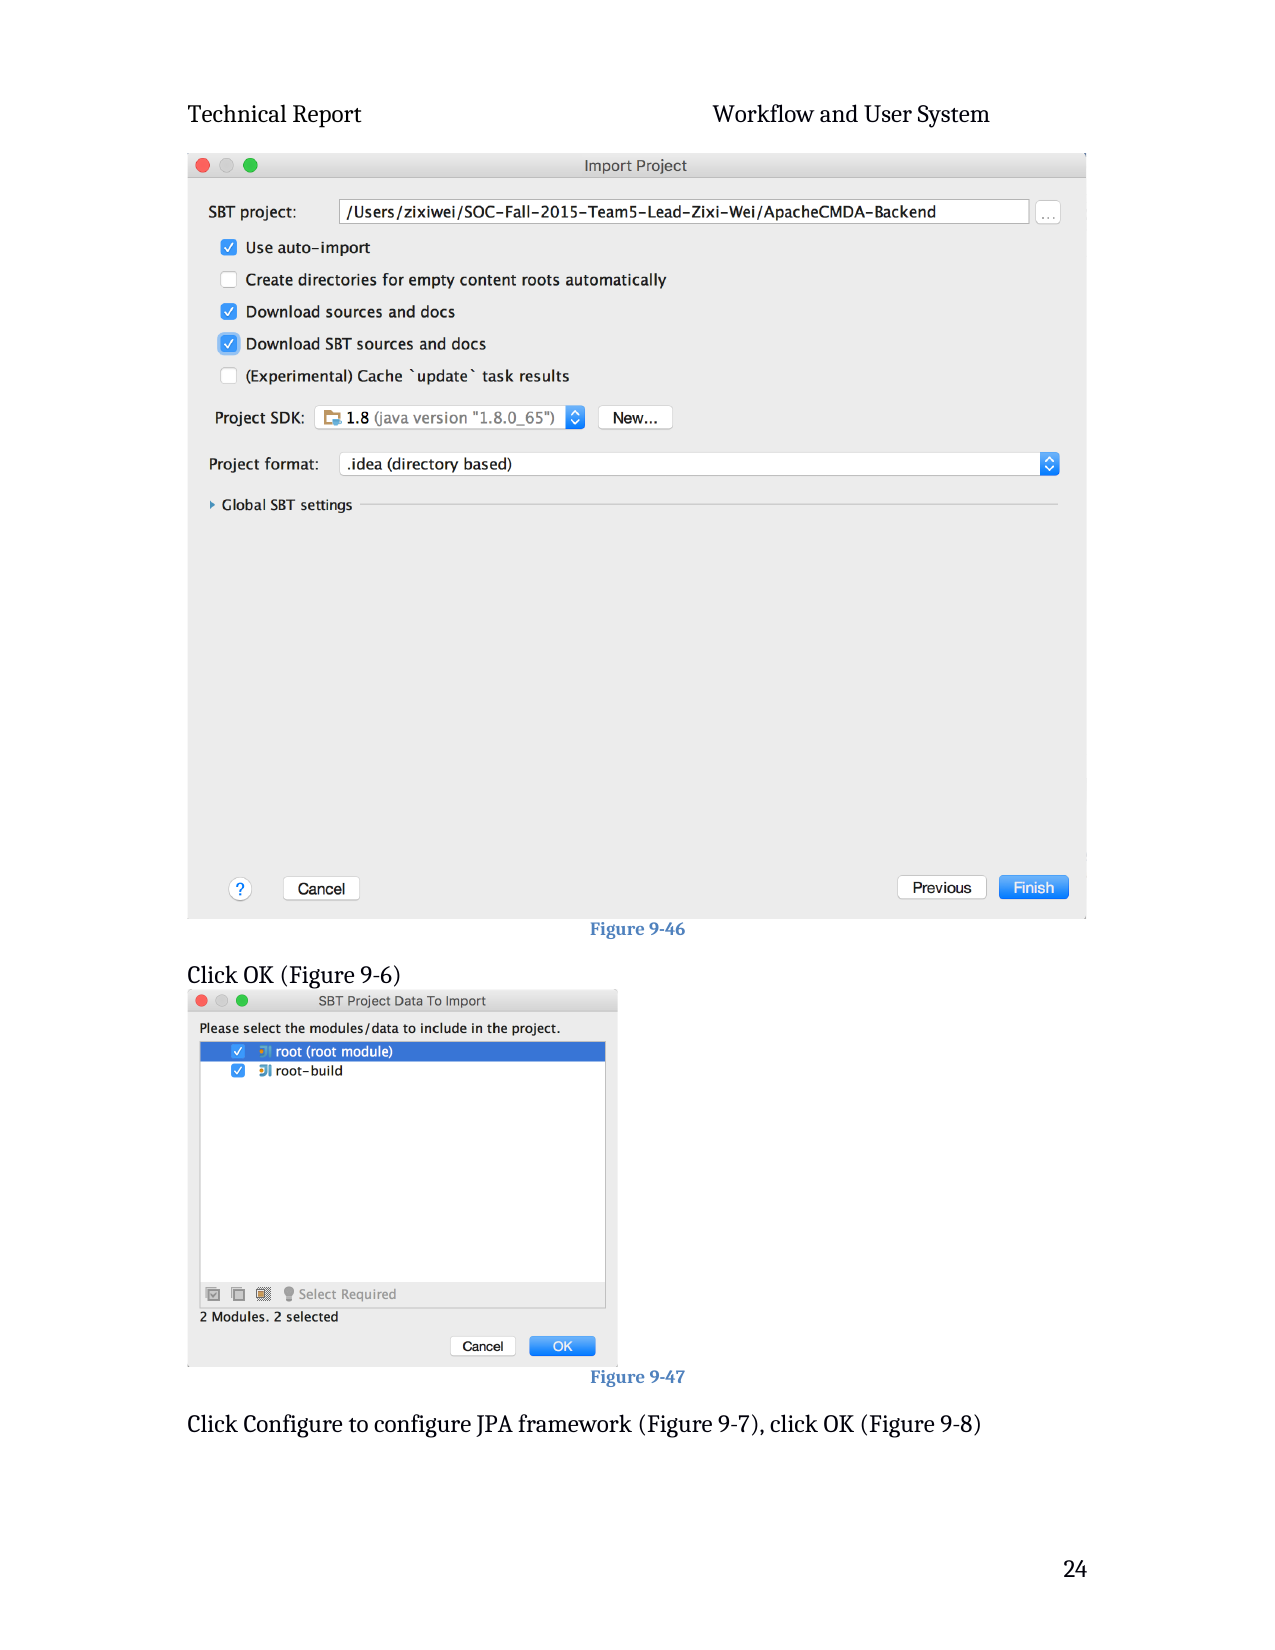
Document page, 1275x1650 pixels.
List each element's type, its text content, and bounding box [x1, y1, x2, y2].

text Click OK (Figure 9-6) [187, 961, 1087, 989]
picture [187, 153, 1087, 919]
text Click Configure to configure JPA framework (Figure 9-7), click OK (Figure 9-8) [187, 1409, 1087, 1438]
picture [187, 989, 618, 1367]
